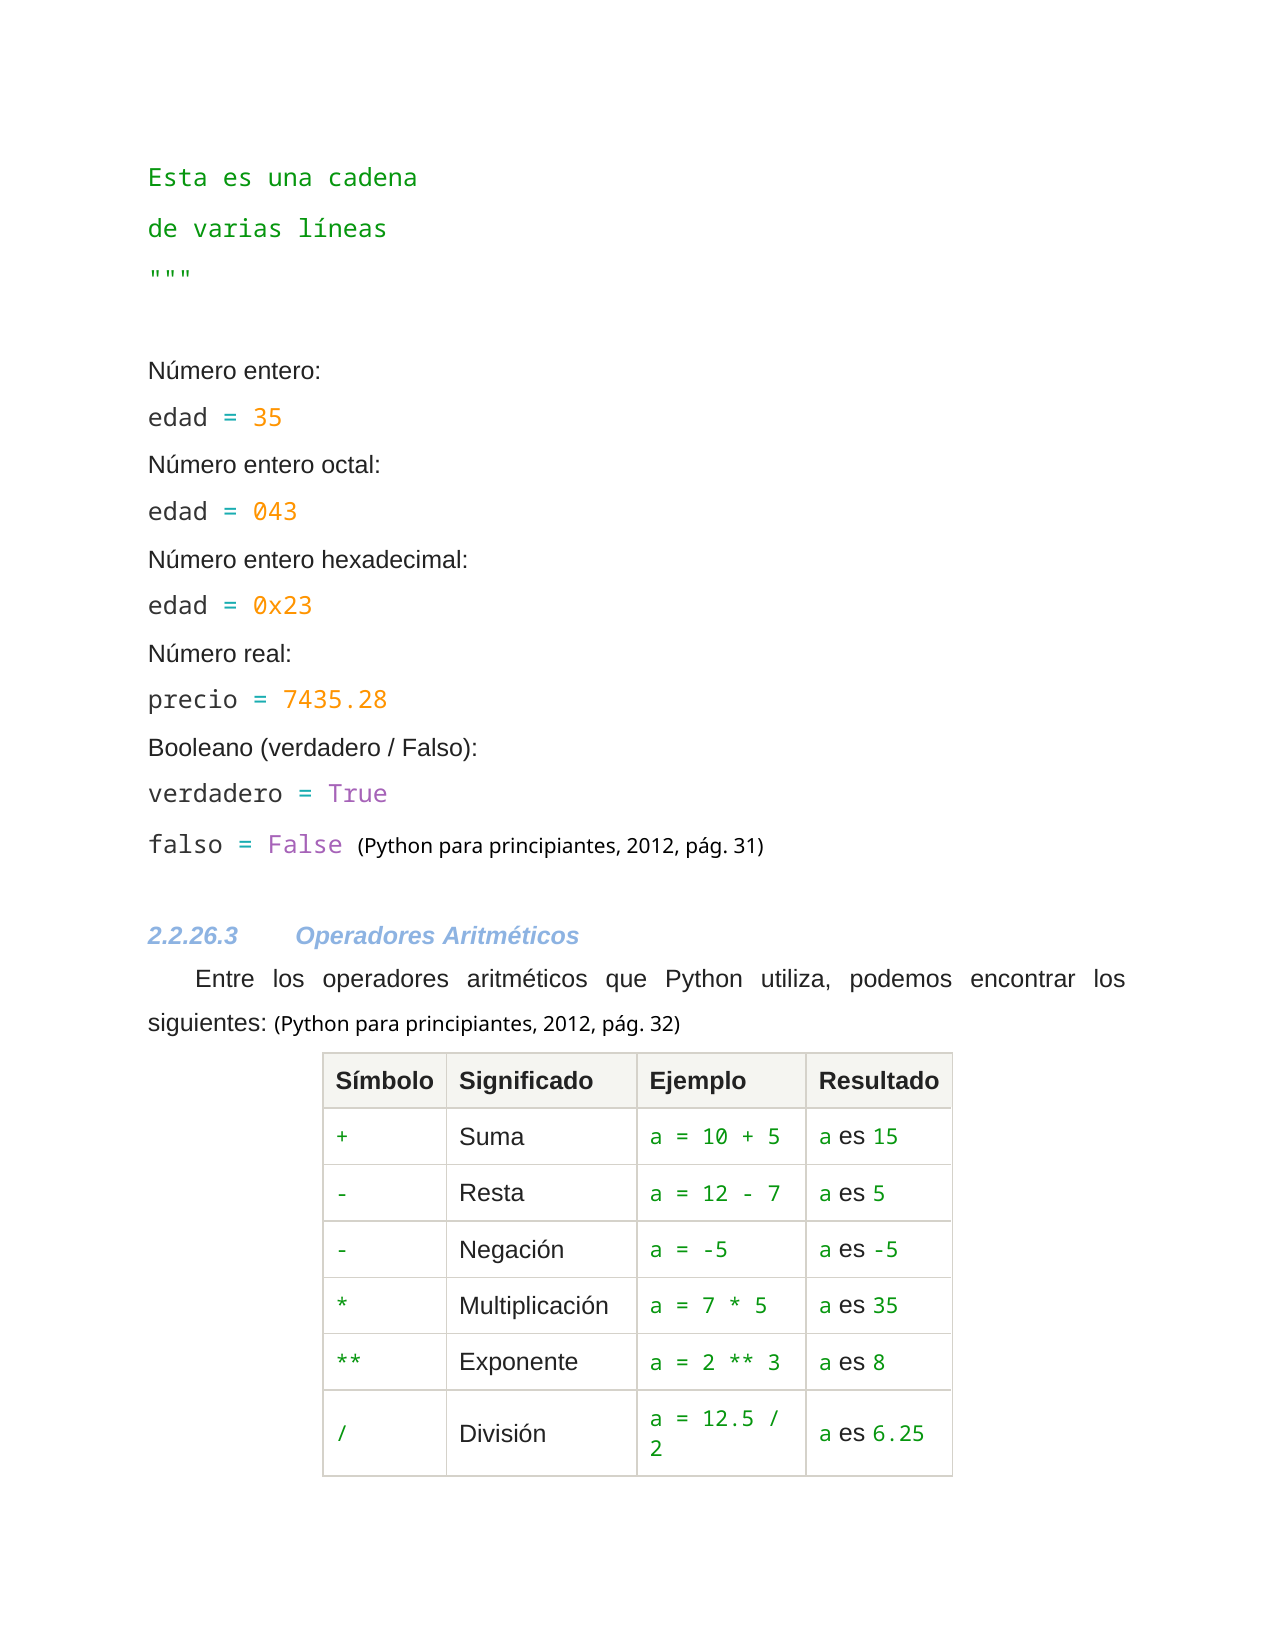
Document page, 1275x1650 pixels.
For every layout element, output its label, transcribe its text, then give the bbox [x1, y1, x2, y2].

table_cell * [324, 1278, 446, 1333]
table_cell a es -5 [807, 1220, 952, 1276]
table_cell a es 5 [807, 1164, 952, 1220]
table_cell a es 6.25 [807, 1389, 952, 1475]
table_cell - [324, 1165, 446, 1220]
table_cell División [447, 1391, 636, 1475]
text de varias líneas [148, 211, 1127, 245]
table_header Resultado [807, 1054, 952, 1107]
table_cell / [324, 1391, 446, 1475]
subtitle Operadores Aritméticos [148, 921, 1127, 950]
table_header Símbolo [324, 1054, 446, 1107]
text falso = False [148, 827, 1127, 861]
text Número entero: [148, 356, 1127, 385]
table_cell a = 12.5 / 2 [638, 1391, 805, 1475]
table_header Ejemplo [638, 1054, 805, 1107]
table_cell a = 12 - 7 [638, 1165, 805, 1220]
text Número entero hexadecimal: [148, 545, 1127, 573]
table_cell Multiplicación [447, 1278, 636, 1333]
table_cell - [324, 1222, 446, 1276]
table_cell Resta [447, 1165, 636, 1220]
table_cell a = 2 ** 3 [638, 1334, 805, 1389]
text """ [148, 262, 1127, 296]
table_header Significado [447, 1054, 636, 1107]
text Booleano (verdadero / Falso): [148, 733, 1127, 762]
table_cell a = 10 + 5 [638, 1109, 805, 1164]
text Número entero octal: [148, 451, 1127, 479]
table_cell a es 35 [807, 1276, 952, 1333]
text edad = 043 [148, 494, 1127, 528]
text Entre los operadores aritméticos que Python utiliza, podemos encontrar los siguientes: [148, 964, 1127, 1037]
text Número real: [148, 639, 1127, 668]
text edad = 35 [148, 399, 1127, 433]
text edad = 0x23 [148, 588, 1127, 622]
text Esta es una cadena [148, 160, 1127, 194]
text precio = 7435.28 [148, 682, 1127, 716]
table_cell Suma [447, 1109, 636, 1164]
table_cell Exponente [447, 1334, 636, 1389]
table_cell a = 7 * 5 [638, 1278, 805, 1333]
table_cell a es 15 [807, 1107, 952, 1164]
table_cell a es 8 [807, 1333, 952, 1389]
text verdadero = True [148, 776, 1127, 810]
table_cell Negación [447, 1222, 636, 1276]
table_cell ** [324, 1334, 446, 1389]
table_cell + [324, 1109, 446, 1164]
table_cell a = -5 [638, 1222, 805, 1276]
